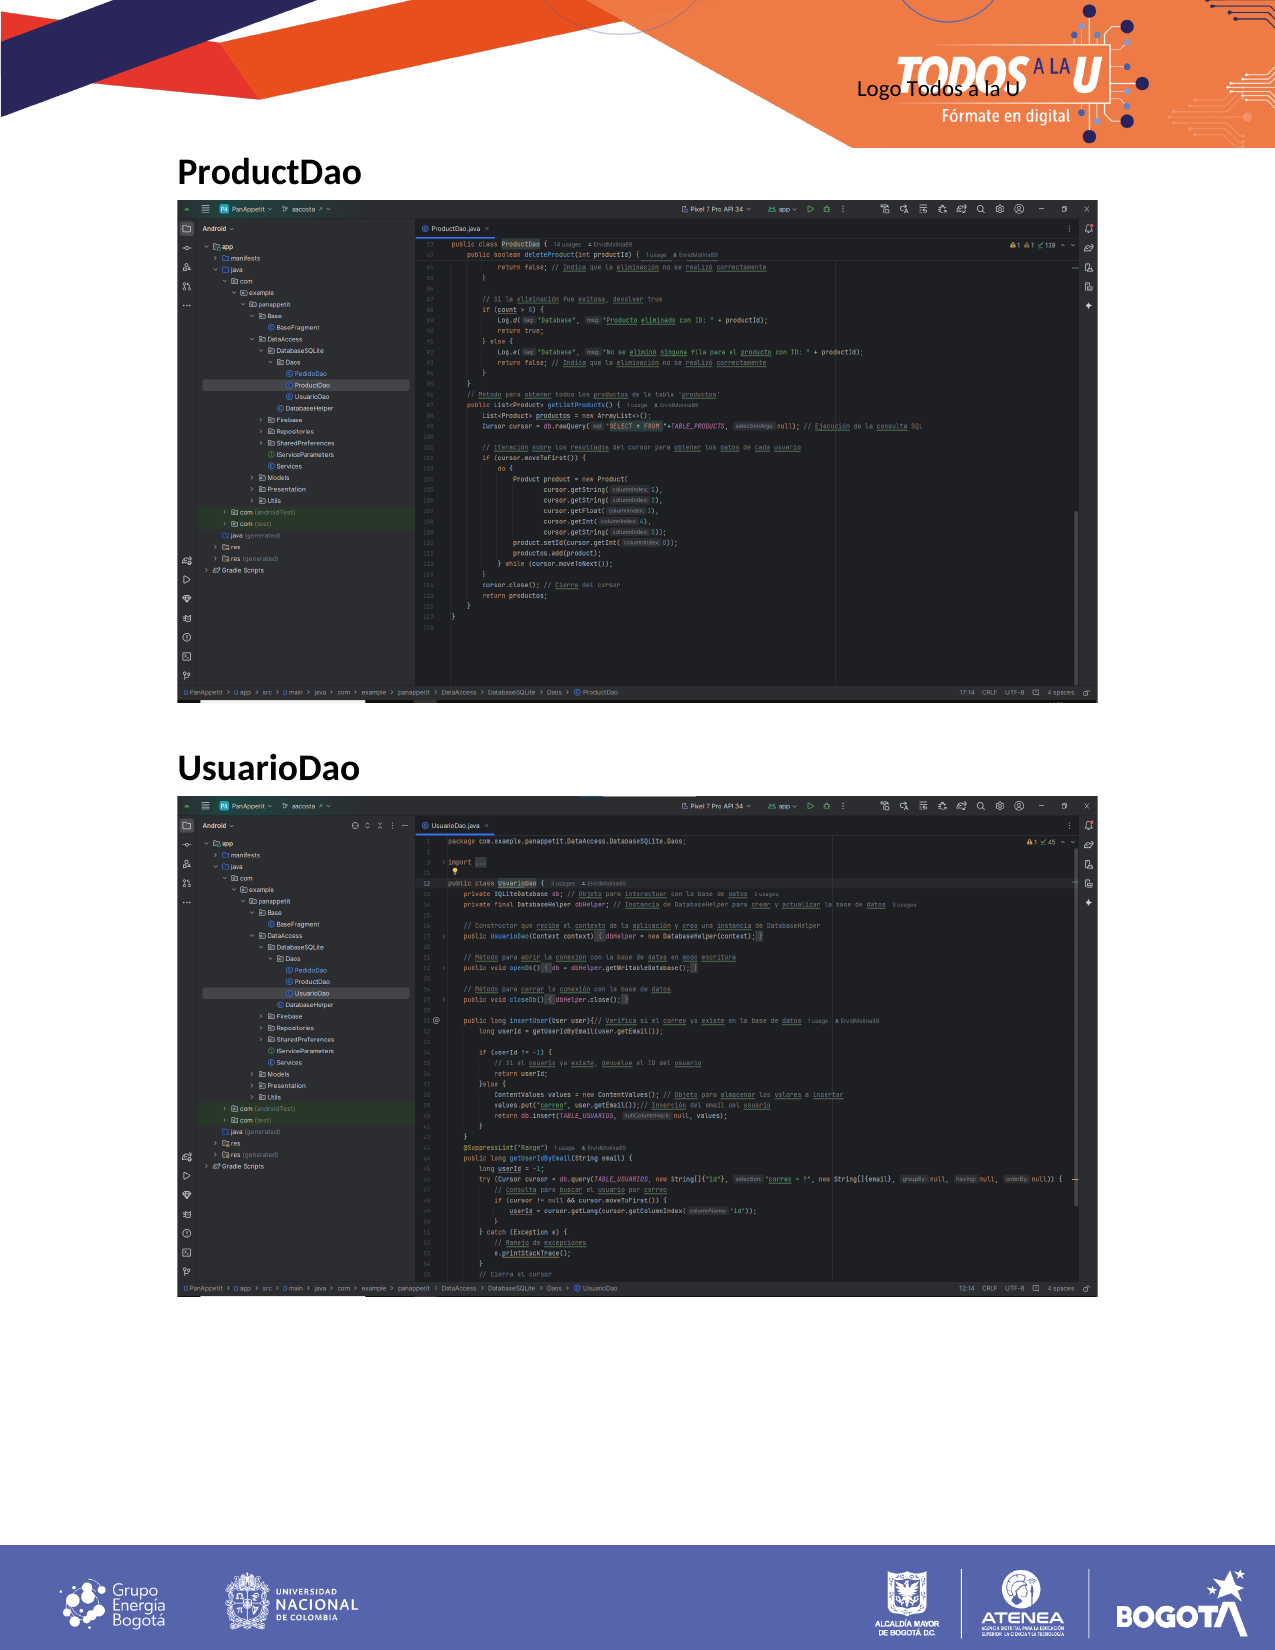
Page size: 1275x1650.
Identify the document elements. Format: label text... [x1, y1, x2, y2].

picture [0, 1545, 1275, 1650]
subtitle ProductDao [177, 148, 1098, 193]
picture [0, 0, 1275, 148]
subtitle UsuarioDao [177, 744, 1098, 790]
picture [177, 796, 1098, 1297]
picture [177, 200, 1098, 703]
